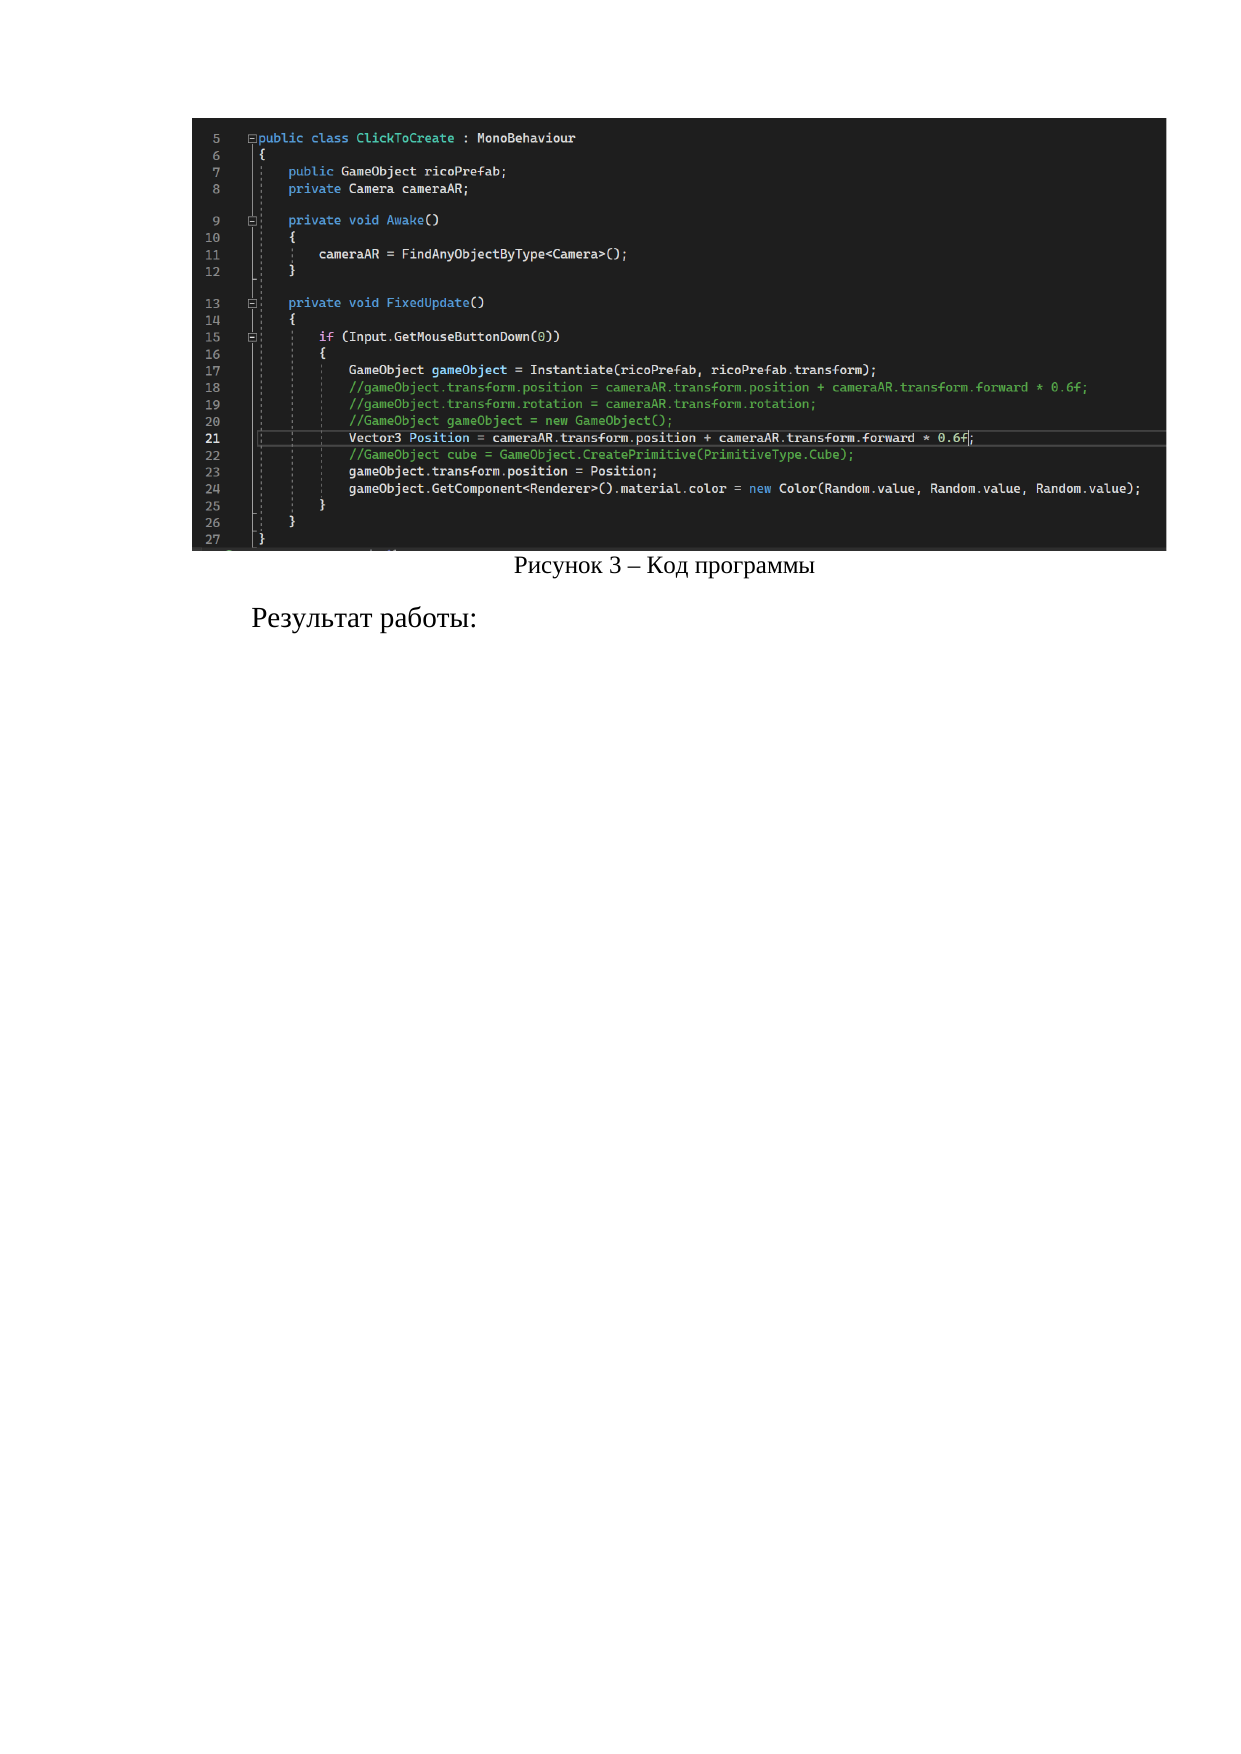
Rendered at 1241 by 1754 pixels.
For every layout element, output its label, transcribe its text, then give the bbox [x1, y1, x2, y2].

text Результат работы: [177, 600, 1152, 633]
text Рисунок 3 – Код программы [177, 550, 1152, 579]
picture [192, 118, 1167, 551]
